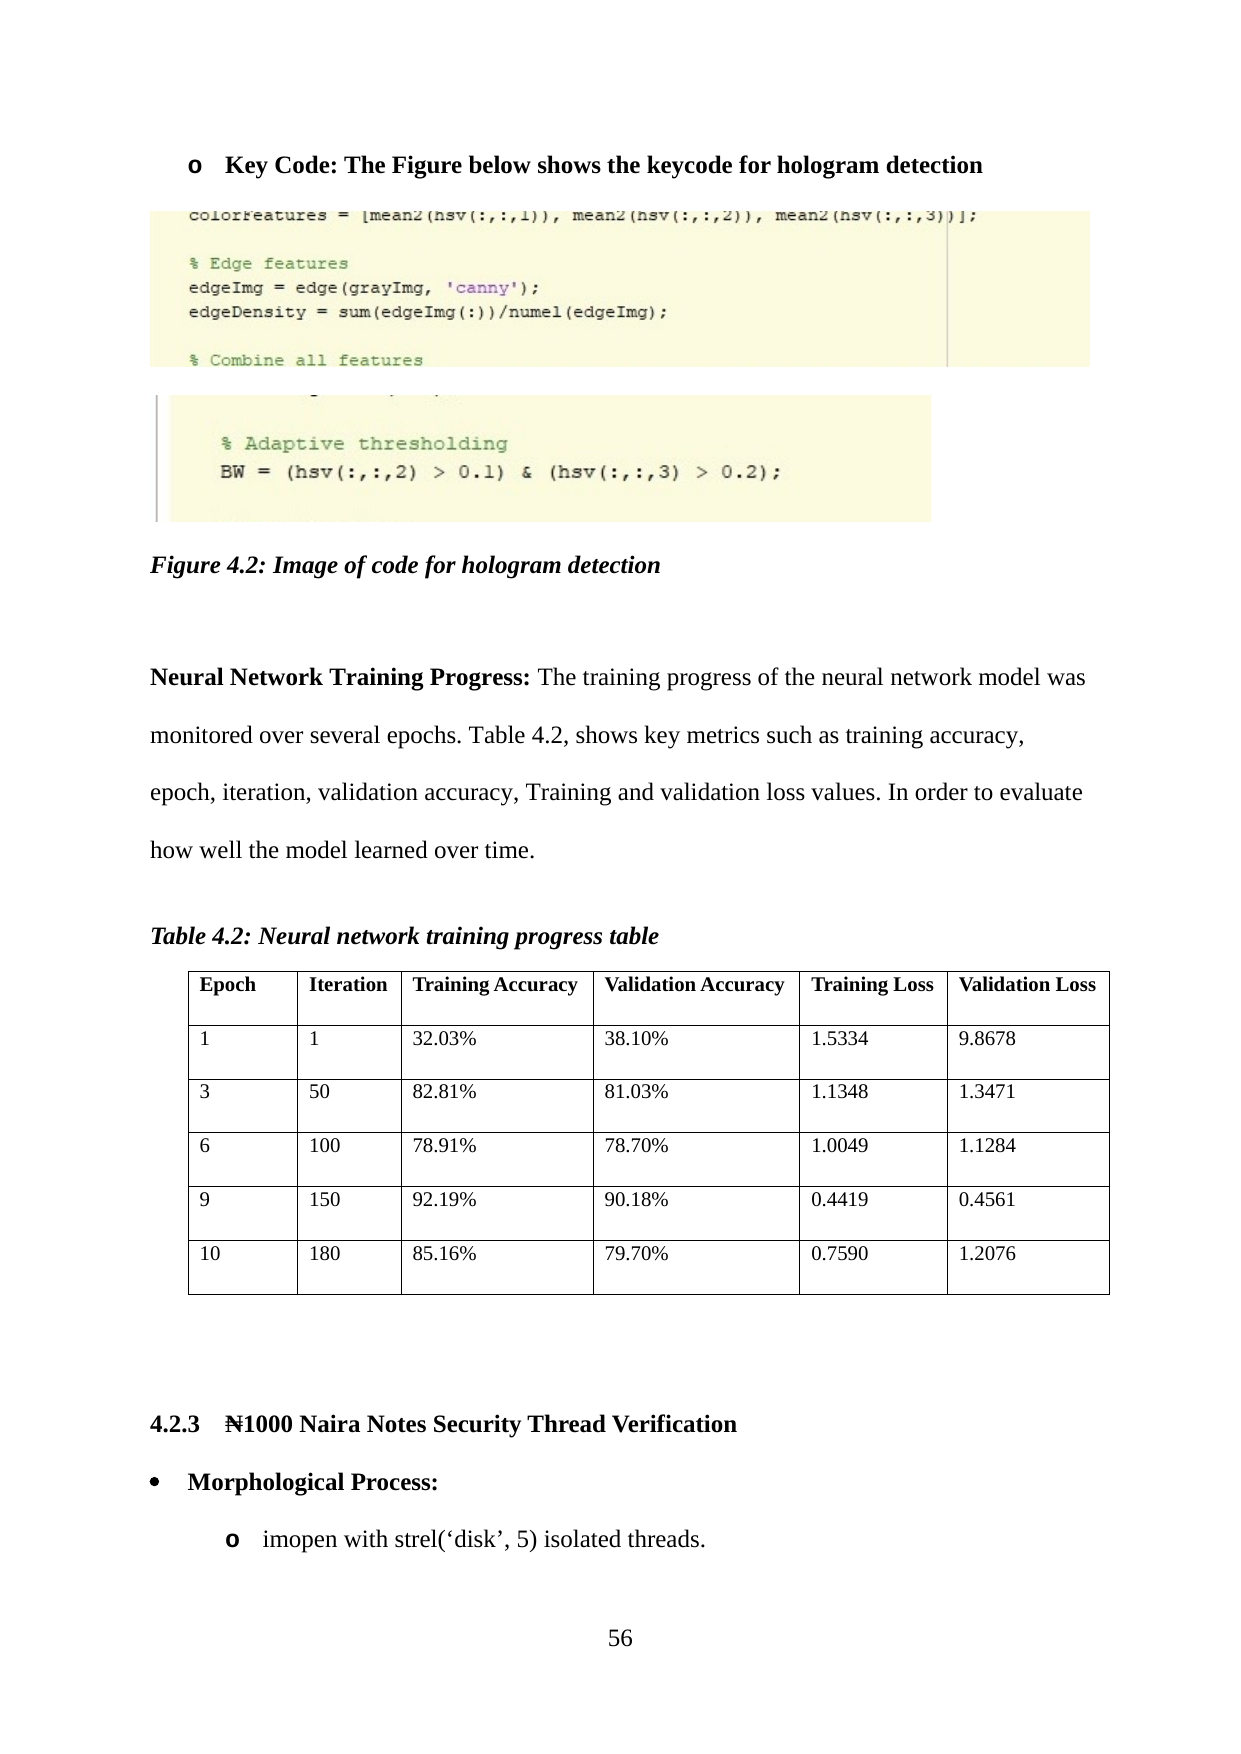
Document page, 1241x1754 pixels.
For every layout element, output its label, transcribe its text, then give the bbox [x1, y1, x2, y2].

table_cell 0.4561 [948, 1187, 1109, 1240]
list Key Code: The Figure below shows the keycode for hologram detection [187, 150, 1090, 181]
table_cell 0.4419 [800, 1187, 947, 1240]
picture [150, 211, 1091, 367]
table_header Validation Loss [948, 972, 1109, 1025]
text Neural Network Training Progress: The training progress of the neural network model was monitored over several epochs. Table 4.2, shows key metrics such as training accuracy, epoch, iteration, validation accuracy, Training and validation loss values. In order to evaluate how well the model learned over time. [150, 662, 1090, 863]
list Morphological Process: [150, 1467, 1090, 1496]
table_cell 90.18% [594, 1187, 799, 1240]
text Table 4.2: Neural network training progress table [150, 921, 1090, 950]
table_cell 9.8678 [948, 1026, 1109, 1078]
table_cell 9 [189, 1187, 297, 1240]
table_cell 6 [189, 1133, 297, 1186]
table_cell 100 [298, 1133, 401, 1186]
table_cell 50 [298, 1080, 401, 1132]
table_cell 38.10% [594, 1026, 799, 1078]
table_cell 3 [189, 1080, 297, 1132]
table_header Validation Accuracy [594, 972, 799, 1025]
table_cell 10 [189, 1241, 297, 1293]
table_cell 1.3471 [948, 1080, 1109, 1132]
table_header Epoch [189, 972, 297, 1025]
table_header Training Accuracy [402, 972, 593, 1025]
table_cell 1.5334 [800, 1026, 947, 1078]
table_cell 78.70% [594, 1133, 799, 1186]
table_header Training Loss [800, 972, 947, 1025]
table_cell 81.03% [594, 1080, 799, 1132]
table_header Iteration [298, 972, 401, 1025]
table_cell 1.1348 [800, 1080, 947, 1132]
table_cell 1.2076 [948, 1241, 1109, 1293]
table_cell 1 [298, 1026, 401, 1078]
table_cell 1.0049 [800, 1133, 947, 1186]
table_cell 82.81% [402, 1080, 593, 1132]
table_cell 78.91% [402, 1133, 593, 1186]
picture [150, 395, 932, 522]
table_cell 1 [189, 1026, 297, 1078]
table_cell 32.03% [402, 1026, 593, 1078]
text Figure 4.2: Image of code for hologram detection [150, 550, 1090, 579]
subtitle ₦1000 Naira Notes Security Thread Verification [150, 1409, 1090, 1438]
table_cell 79.70% [594, 1241, 799, 1293]
table_cell 0.7590 [800, 1241, 947, 1293]
table_cell 1.1284 [948, 1133, 1109, 1186]
list imopen with strel(‘disk’, 5) isolated threads. [225, 1524, 1090, 1555]
table_cell 85.16% [402, 1241, 593, 1293]
table_cell 92.19% [402, 1187, 593, 1240]
table_cell 150 [298, 1187, 401, 1240]
table_cell 180 [298, 1241, 401, 1293]
